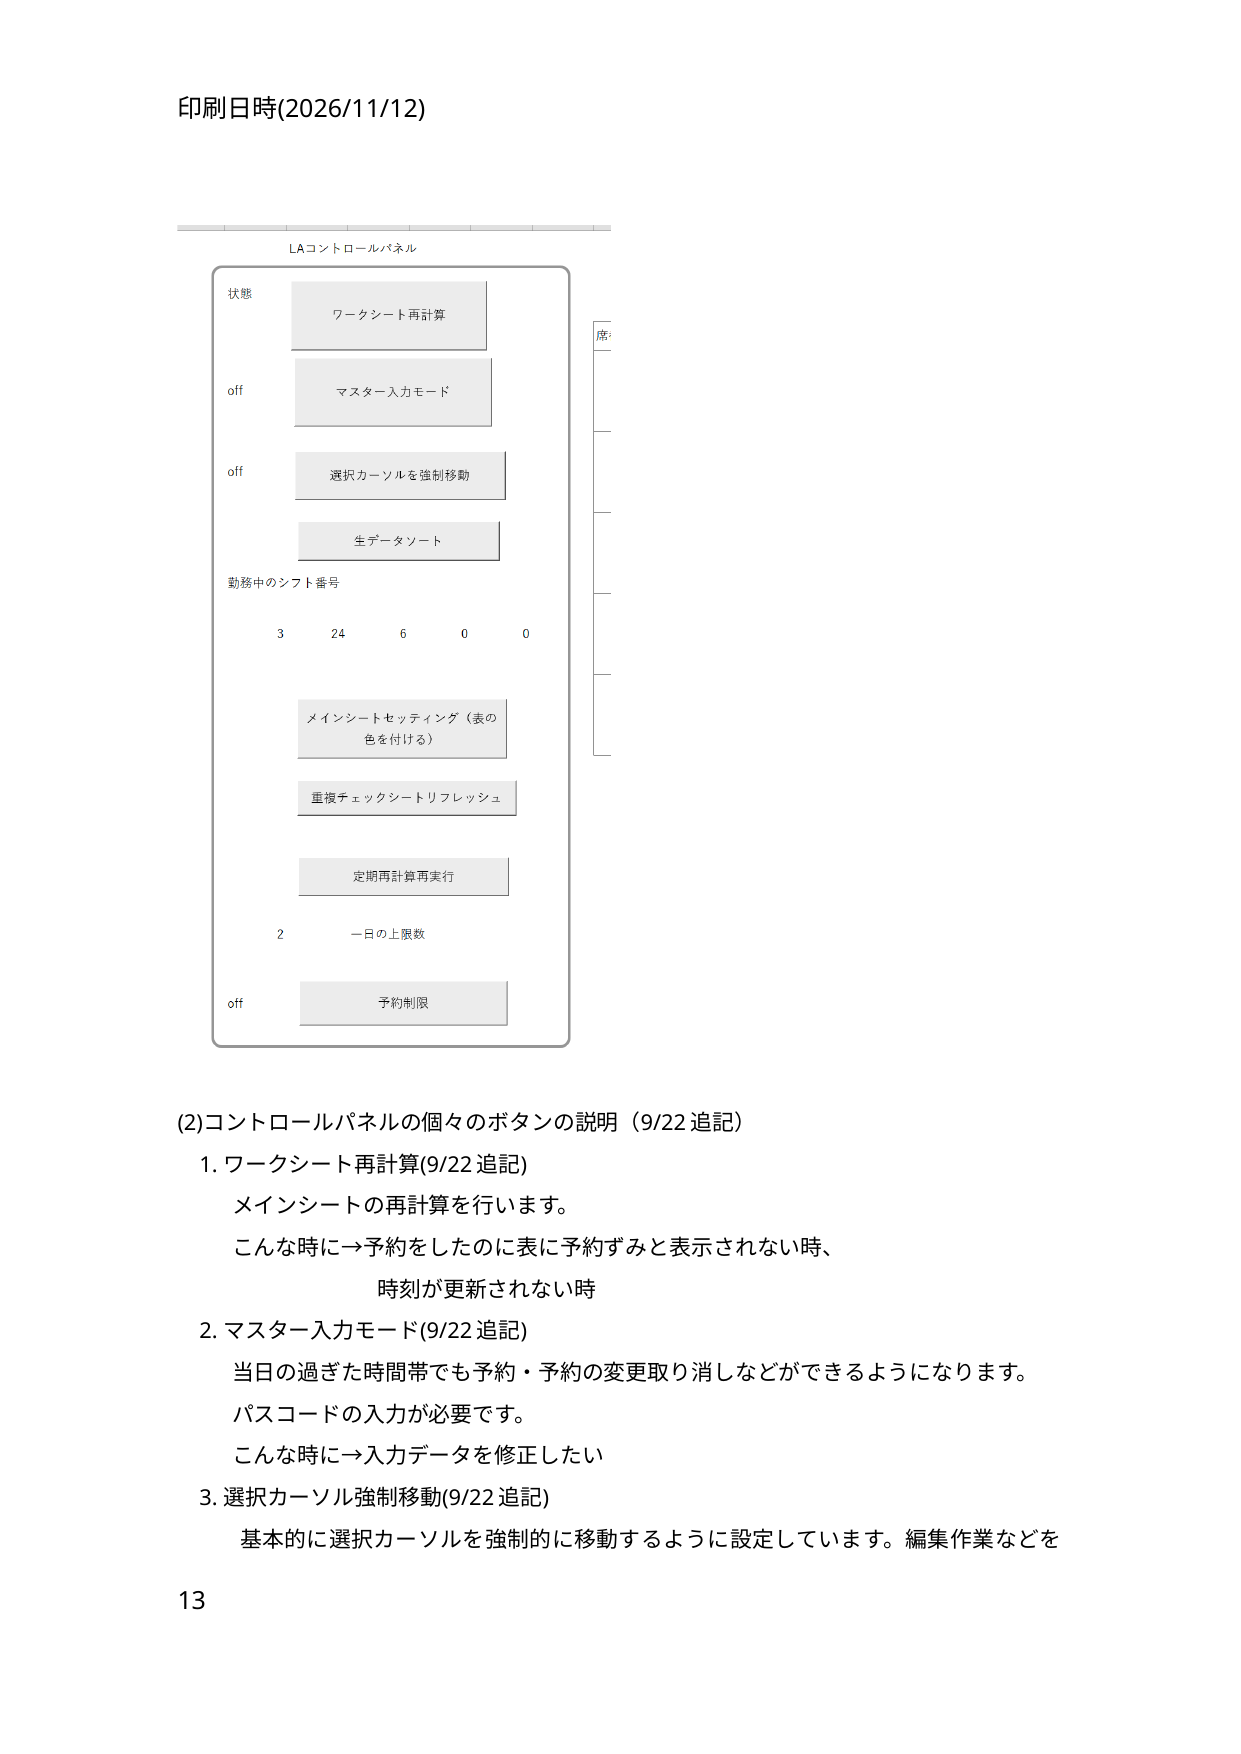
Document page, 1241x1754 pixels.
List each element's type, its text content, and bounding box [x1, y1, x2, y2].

text 3. 選択カーソル強制移動(9/22追記) [177, 1475, 1063, 1517]
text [240, 1517, 1063, 1558]
text 当日の過ぎた時間帯でも予約・予約の変更取り消しなどができるようになります。 [177, 1350, 1063, 1392]
text (2)コントロールパネルの個々のボタンの説明（9/22追記） [177, 1100, 1063, 1142]
text パスコードの入力が必要です。 [177, 1392, 1063, 1433]
picture [177, 225, 611, 1070]
text 2. マスター入力モード(9/22追記) [177, 1308, 1063, 1350]
text こんな時に→予約をしたのに表に予約ずみと表示されない時、 [177, 1225, 1063, 1267]
text 時刻が更新されない時 [277, 1267, 1063, 1308]
text メインシートの再計算を行います。 [177, 1183, 1063, 1225]
text こんな時に→入力データを修正したい [177, 1433, 1063, 1475]
text 1. ワークシート再計算(9/22追記) [177, 1142, 1063, 1183]
